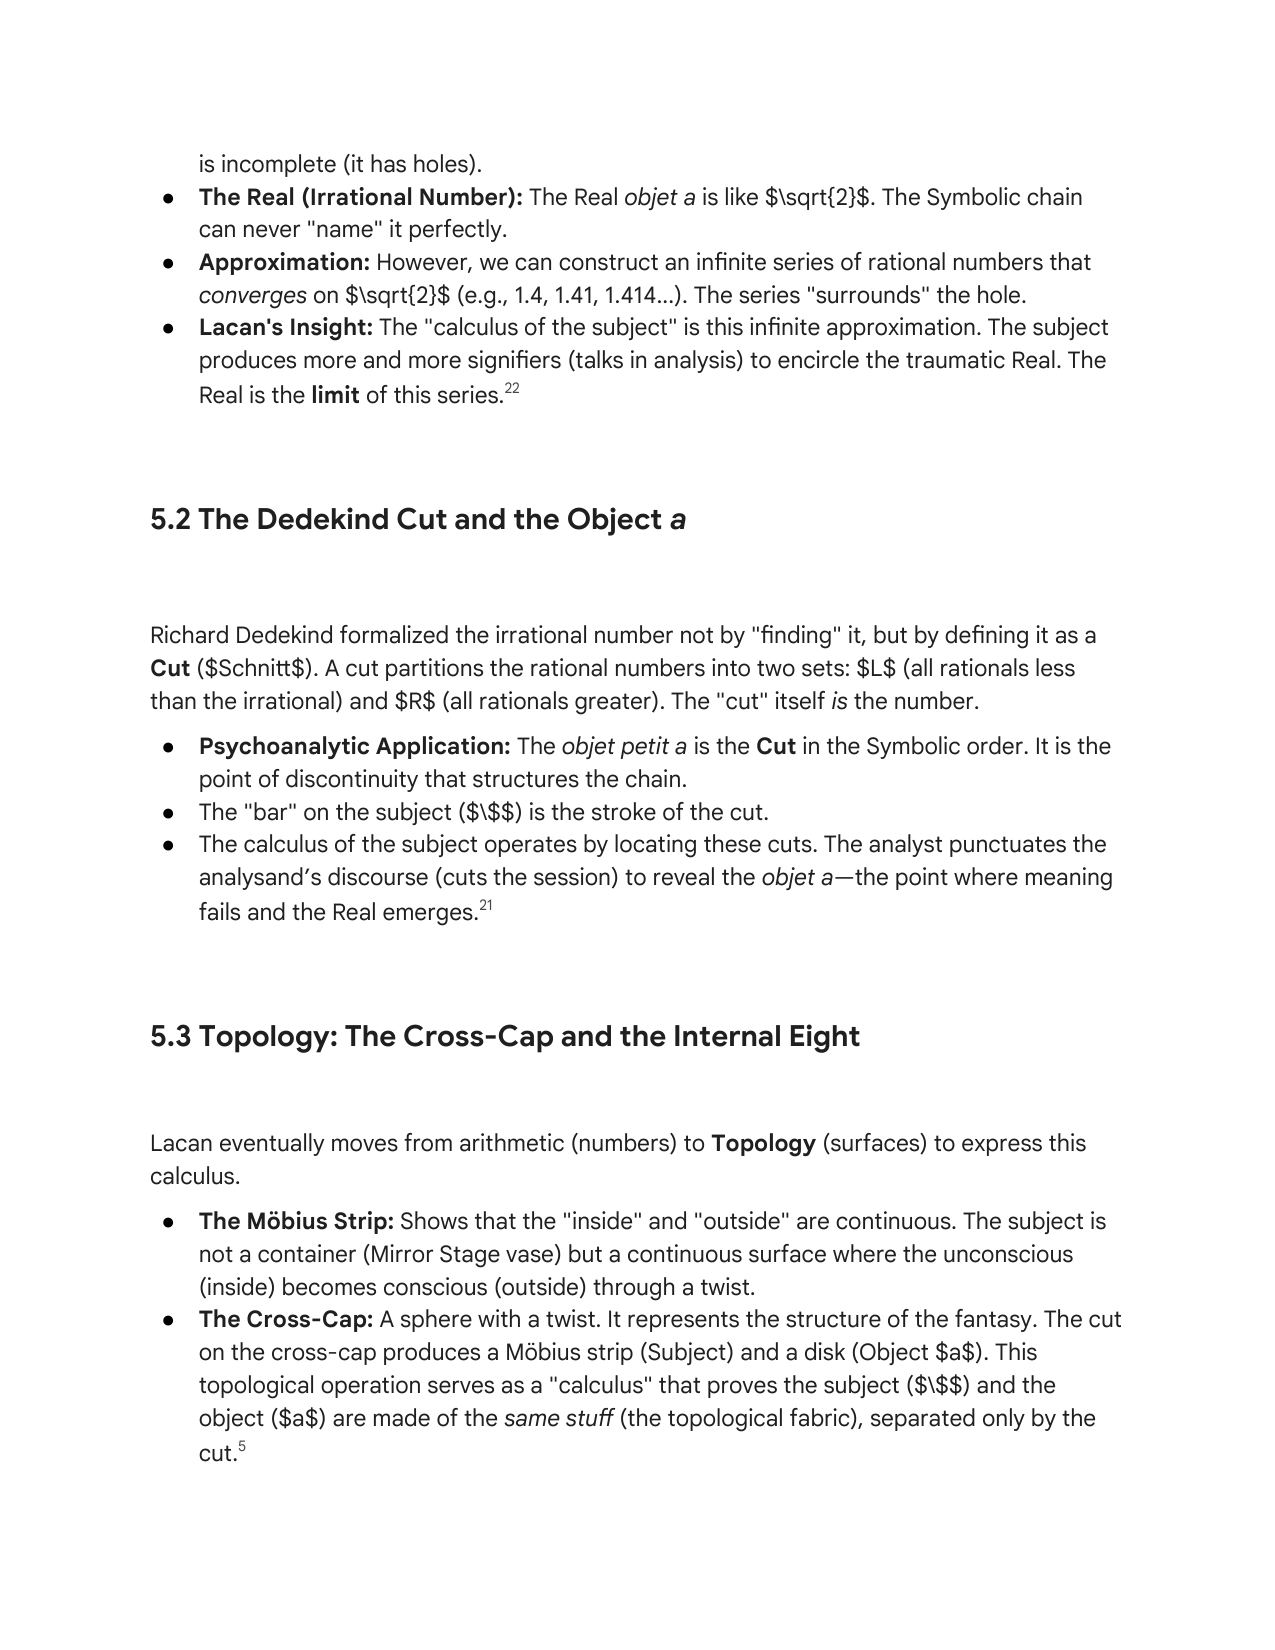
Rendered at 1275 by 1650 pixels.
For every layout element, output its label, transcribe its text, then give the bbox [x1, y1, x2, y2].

list The Möbius Strip: Shows that the "inside" and "outside" are continuous. The subject is not a container (Mirror Stage vase) but a continuous surface where the unconscious (inside) becomes conscious (outside) through a twist. [161, 1207, 1125, 1302]
list Approximation: However, we can construct an infinite series of rational numbers that converges on $\sqrt{2}$ (e.g., 1.4, 1.41, 1.414...). The series "surrounds" the hole. [161, 248, 1125, 309]
list The Real (Irrational Number): The Real objet a is like $\sqrt{2}$. The Symbolic chain can never "name" it perfectly. [161, 183, 1125, 244]
list The calculus of the subject operates by locating these cuts. The analyst punctuates the analysand’s discourse (cuts the session) to reveal the objet a—the point where meaning fails and the Real emerges.21 [161, 830, 1125, 928]
text Lacan eventually moves from arithmetic (numbers) to Topology (surfaces) to express this calculus. [150, 1129, 1125, 1191]
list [161, 150, 1125, 179]
list Psychoanalytic Application: The objet petit a is the Cut in the Symbolic order. It is the point of discontinuity that structures the chain. [161, 732, 1125, 794]
subtitle 5.2 The Dedekind Cut and the Object a [150, 501, 1125, 537]
list Lacan's Insight: The "calculus of the subject" is this infinite approximation. The subject produces more and more signifiers (talks in analysis) to encircle the traumatic Real. The Real is the limit of this series.22 [161, 313, 1125, 411]
subtitle 5.3 Topology: The Cross-Cap and the Internal Eight [150, 1018, 1125, 1054]
list The Cross-Cap: A sphere with a twist. It represents the structure of the fantasy. The cut on the cross-cap produces a Möbius strip (Subject) and a disk (Object $a$). This topological operation serves as a "calculus" that proves the subject ($\$$) and the object ($a$) are made of the same stuff (the topological fabric), separated only by the cut.5 [161, 1306, 1125, 1468]
list The "bar" on the subject ($\$$) is the stroke of the cut. [161, 798, 1125, 826]
text Richard Dedekind formalized the irrational number not by "finding" it, but by defining it as a Cut ($Schnitt$). A cut partitions the rational numbers into two sets: $L$ (all rationals less than the irrational) and $R$ (all rationals greater). The "cut" itself is the number. [150, 622, 1125, 716]
